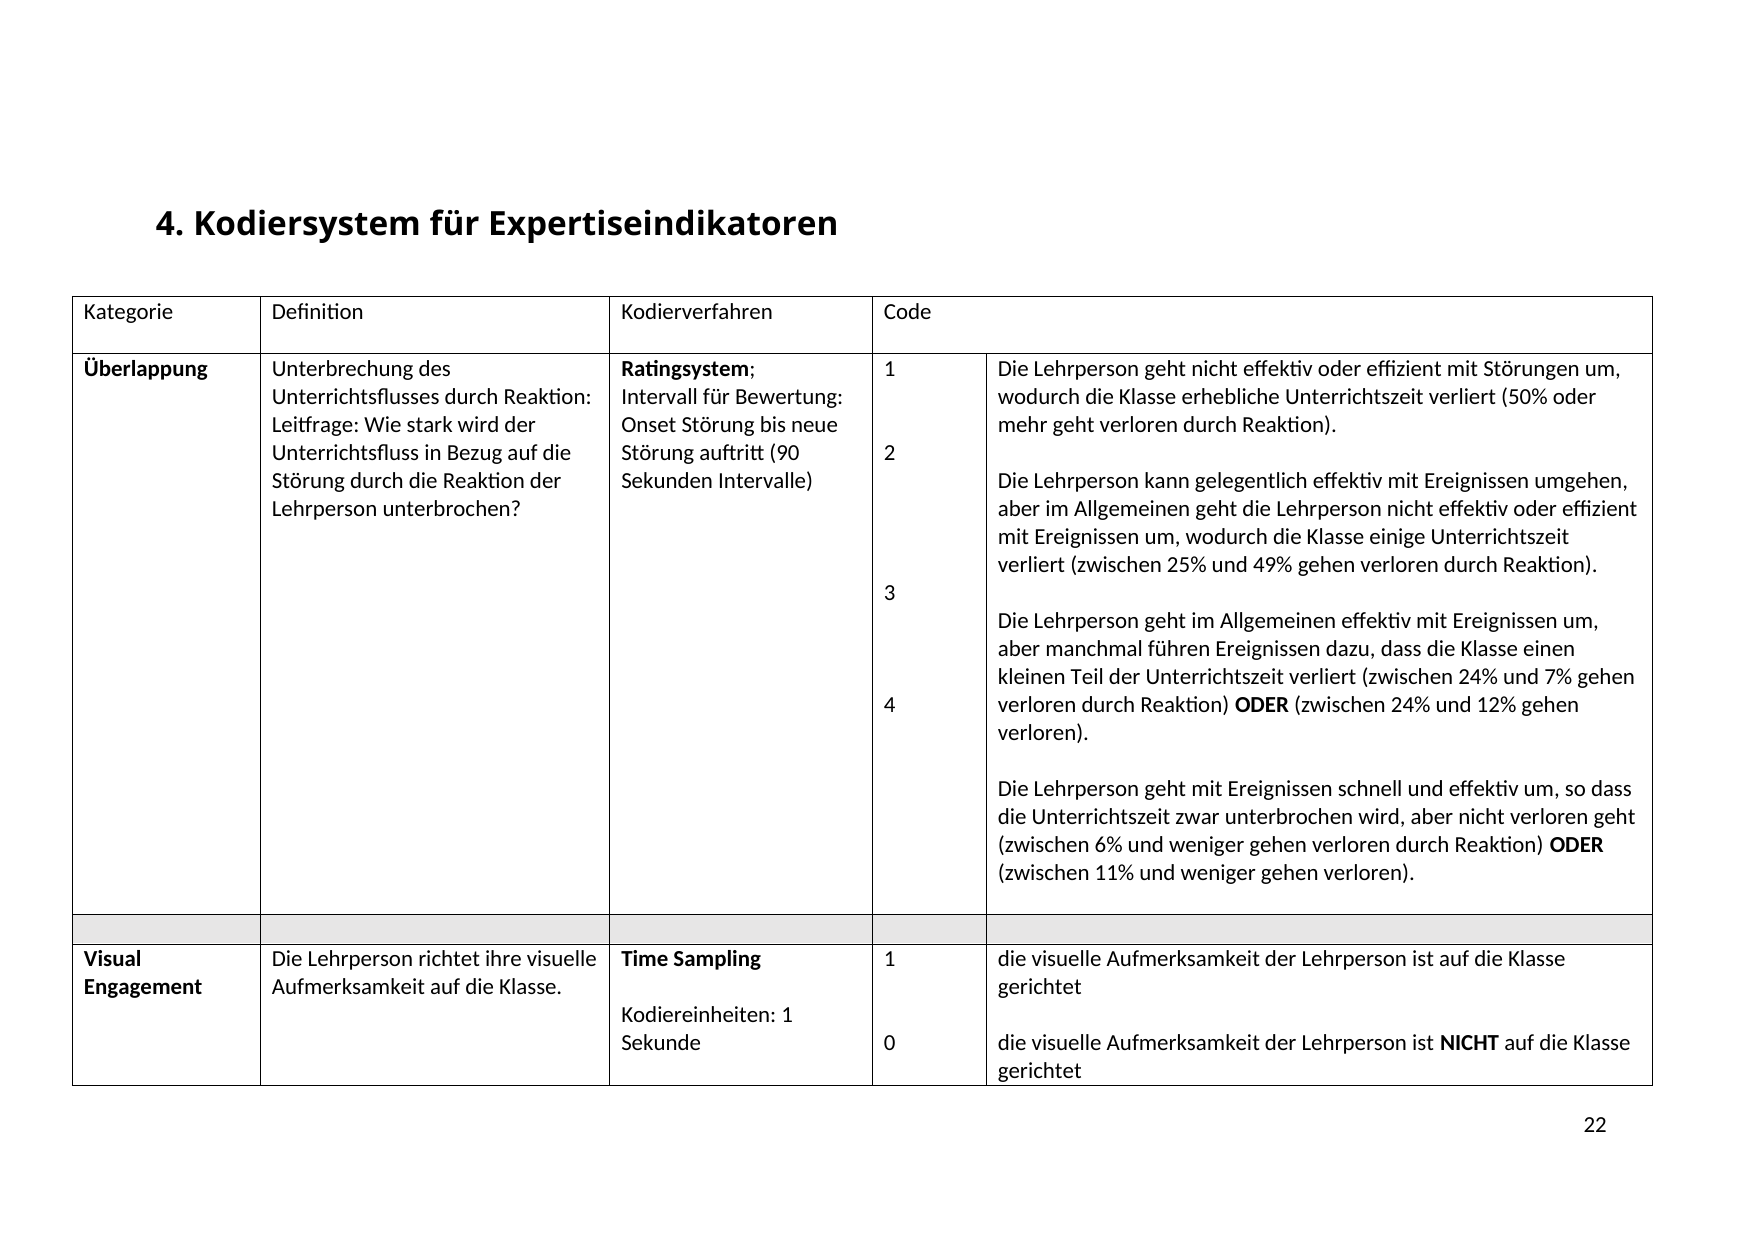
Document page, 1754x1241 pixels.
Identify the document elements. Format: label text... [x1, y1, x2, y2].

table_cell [987, 945, 1652, 1084]
table_cell Ratingsystem; Intervall für Bewertung: Onset Störung bis neue Störung auftritt (90 Sekunden Intervalle) [610, 354, 872, 914]
table_cell [610, 915, 872, 943]
table_cell Unterbrechung des Unterrichtsflusses durch Reaktion: Leitfrage: Wie stark wird der Unterrichtsfluss in Bezug auf die Störung durch die Reaktion der Lehrperson unterbrochen? [261, 354, 609, 914]
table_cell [610, 945, 872, 1084]
table_cell 1 2 3 4 [873, 354, 986, 914]
table_cell [987, 915, 1652, 943]
table_cell 1 0 0 [873, 945, 986, 1084]
table_cell [73, 915, 260, 943]
table_cell [873, 915, 986, 943]
table_cell Die Lehrperson geht nicht effektiv oder effizient mit Störungen um, wodurch die Klasse erhebliche Unterrichtszeit verliert (50% oder mehr geht verloren durch Reaktion). Die Lehrperson kann gelegentlich effektiv mit Ereignissen umgehen, aber im Allgemeinen geht die Lehrperson nicht effektiv oder effizient mit Ereignissen um, wodurch die Klasse einige Unterrichtszeit verliert (zwischen 25% und 49% gehen verloren durch Reaktion). Die Lehrperson geht im Allgemeinen effektiv mit Ereignissen um, aber manchmal führen Ereignissen dazu, dass die Klasse einen kleinen Teil der Unterrichtszeit verliert (zwischen 24% und 7% gehen verloren durch Reaktion) ODER (zwischen 24% und 12% gehen verloren). Die Lehrperson geht mit Ereignissen schnell und effektiv um, so dass die Unterrichtszeit zwar unterbrochen wird, aber nicht verloren geht (zwischen 6% und weniger gehen verloren durch Reaktion) ODER (zwischen 11% und weniger gehen verloren). [987, 354, 1652, 914]
table_cell Visual Engagement [73, 945, 260, 1084]
table_header Kodierverfahren [610, 297, 872, 353]
subtitle Kodiersystem für Expertiseindikatoren [156, 200, 1606, 245]
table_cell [261, 945, 609, 1084]
table_header Code [873, 297, 1652, 353]
table_header Kategorie [73, 297, 260, 353]
table_cell [261, 915, 609, 943]
table_cell Überlappung [73, 354, 260, 914]
table_header Definition [261, 297, 609, 353]
